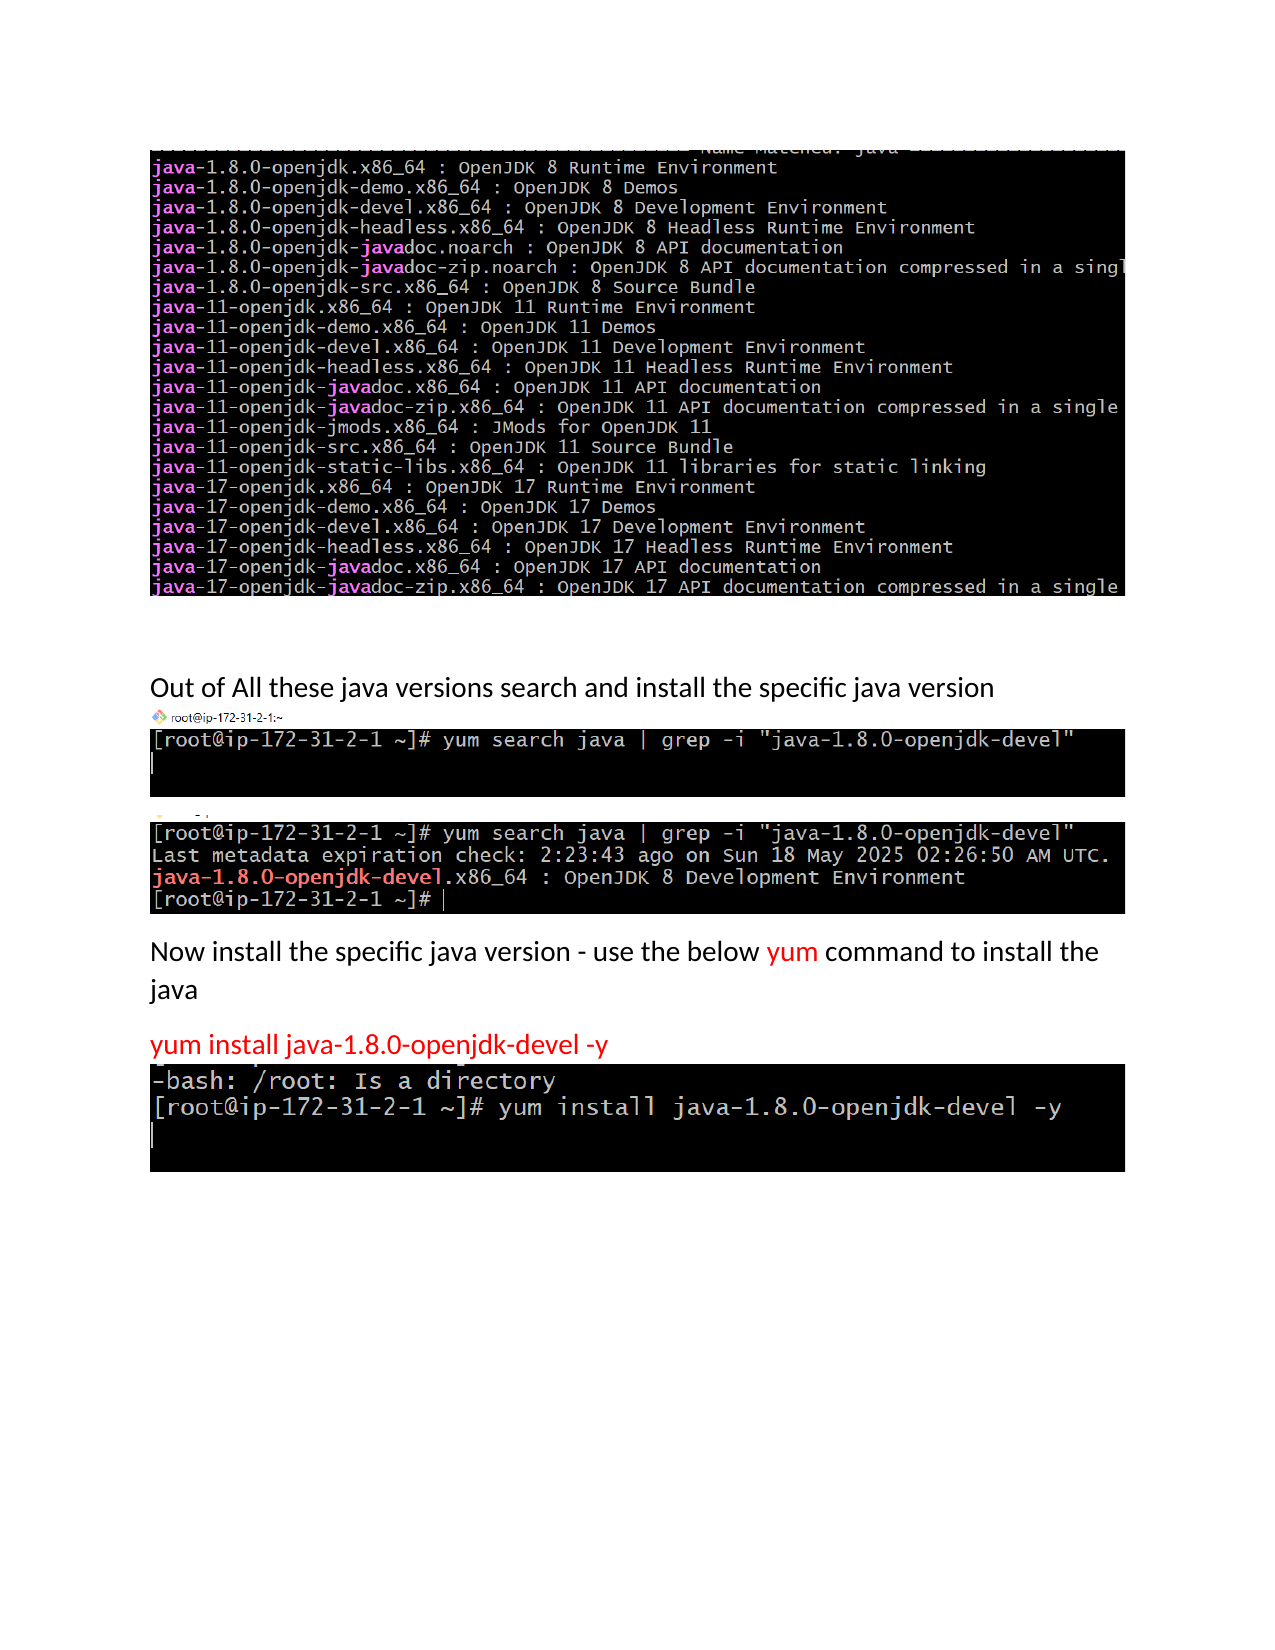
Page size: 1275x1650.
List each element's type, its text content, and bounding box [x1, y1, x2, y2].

picture [150, 1064, 1125, 1172]
text yum install java-1.8.0-openjdk-devel -y [150, 1026, 1125, 1064]
picture [150, 815, 1125, 914]
picture [150, 707, 1125, 797]
text Out of All these java versions search and install the specific java version [150, 669, 1125, 707]
picture [150, 150, 1125, 596]
text Now install the specific java version - use the below yum command to install the java [150, 933, 1125, 1007]
